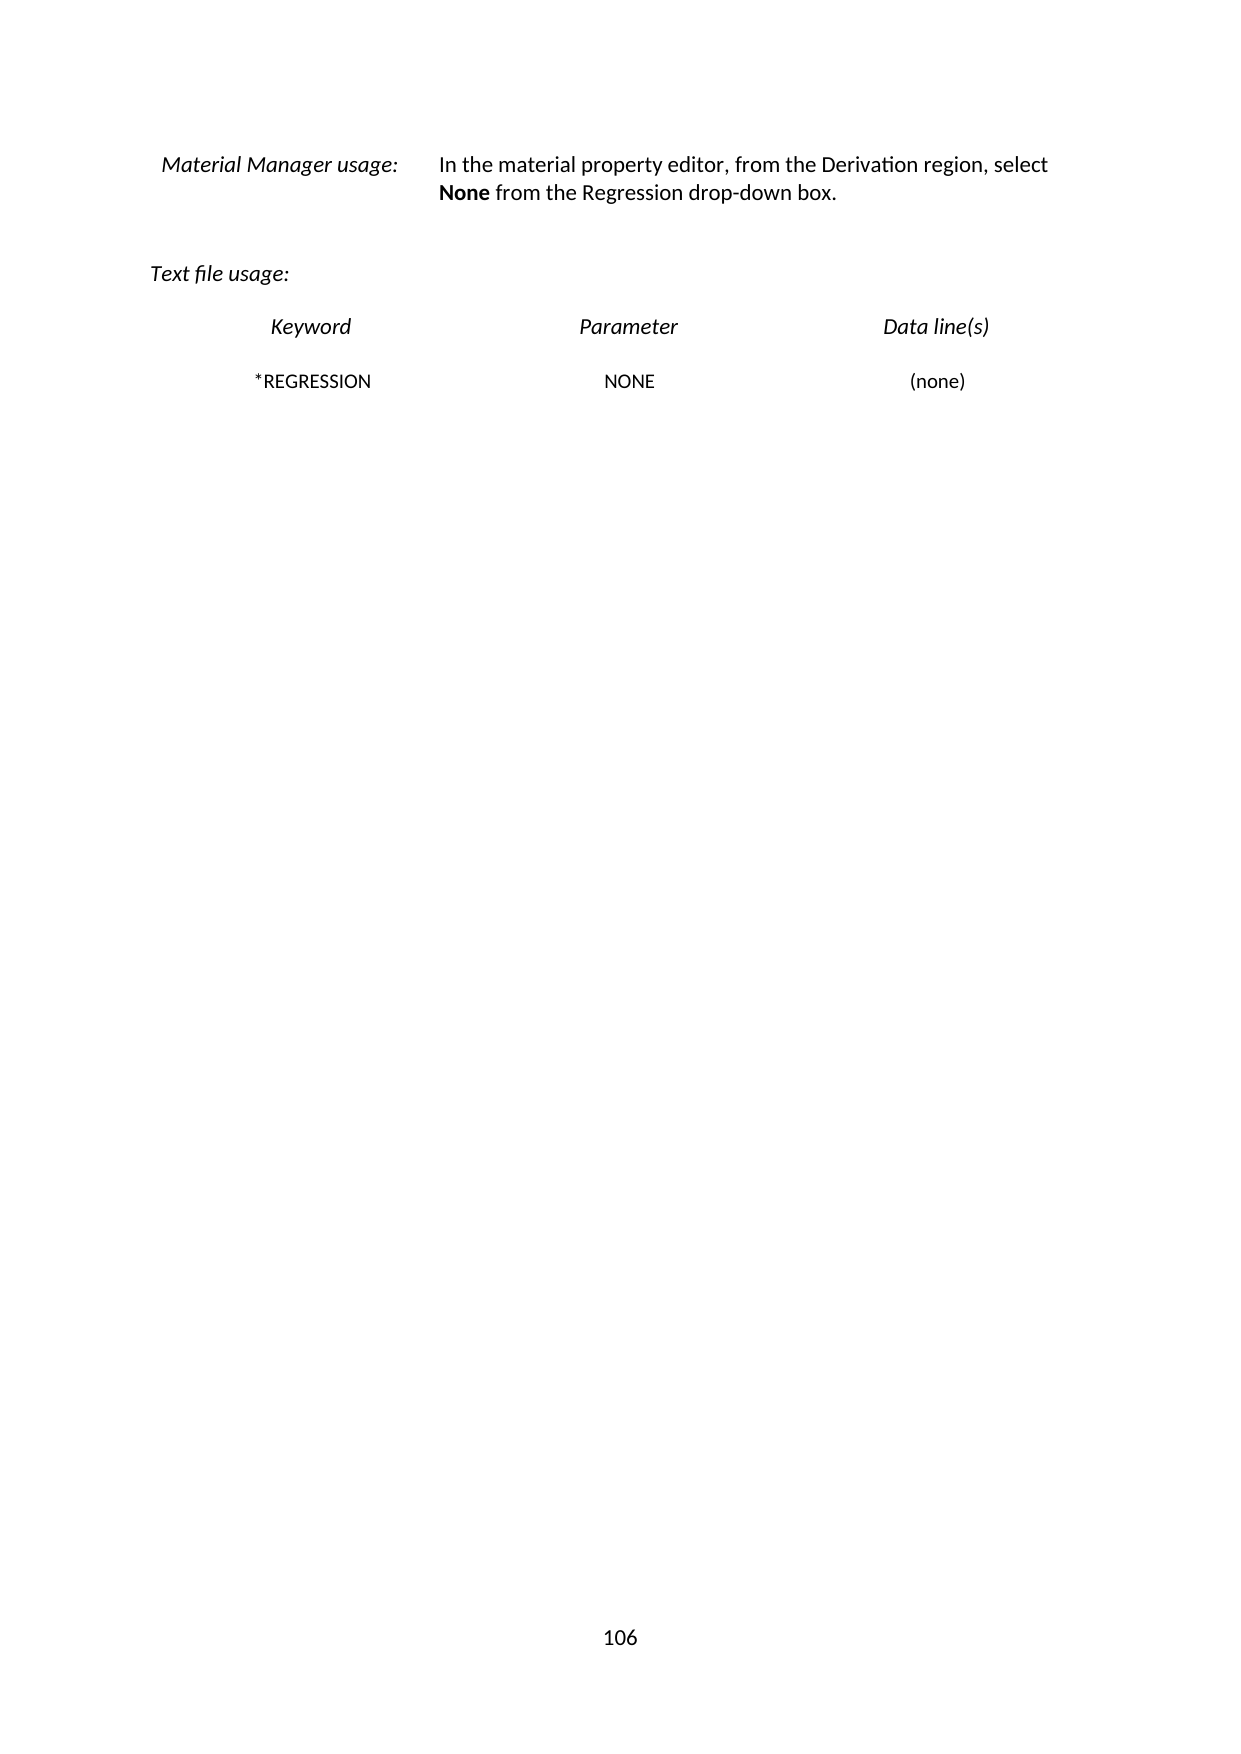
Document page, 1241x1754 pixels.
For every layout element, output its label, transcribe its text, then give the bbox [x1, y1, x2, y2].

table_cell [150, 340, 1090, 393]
text Text file usage: [150, 259, 1090, 287]
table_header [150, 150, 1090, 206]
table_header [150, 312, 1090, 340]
